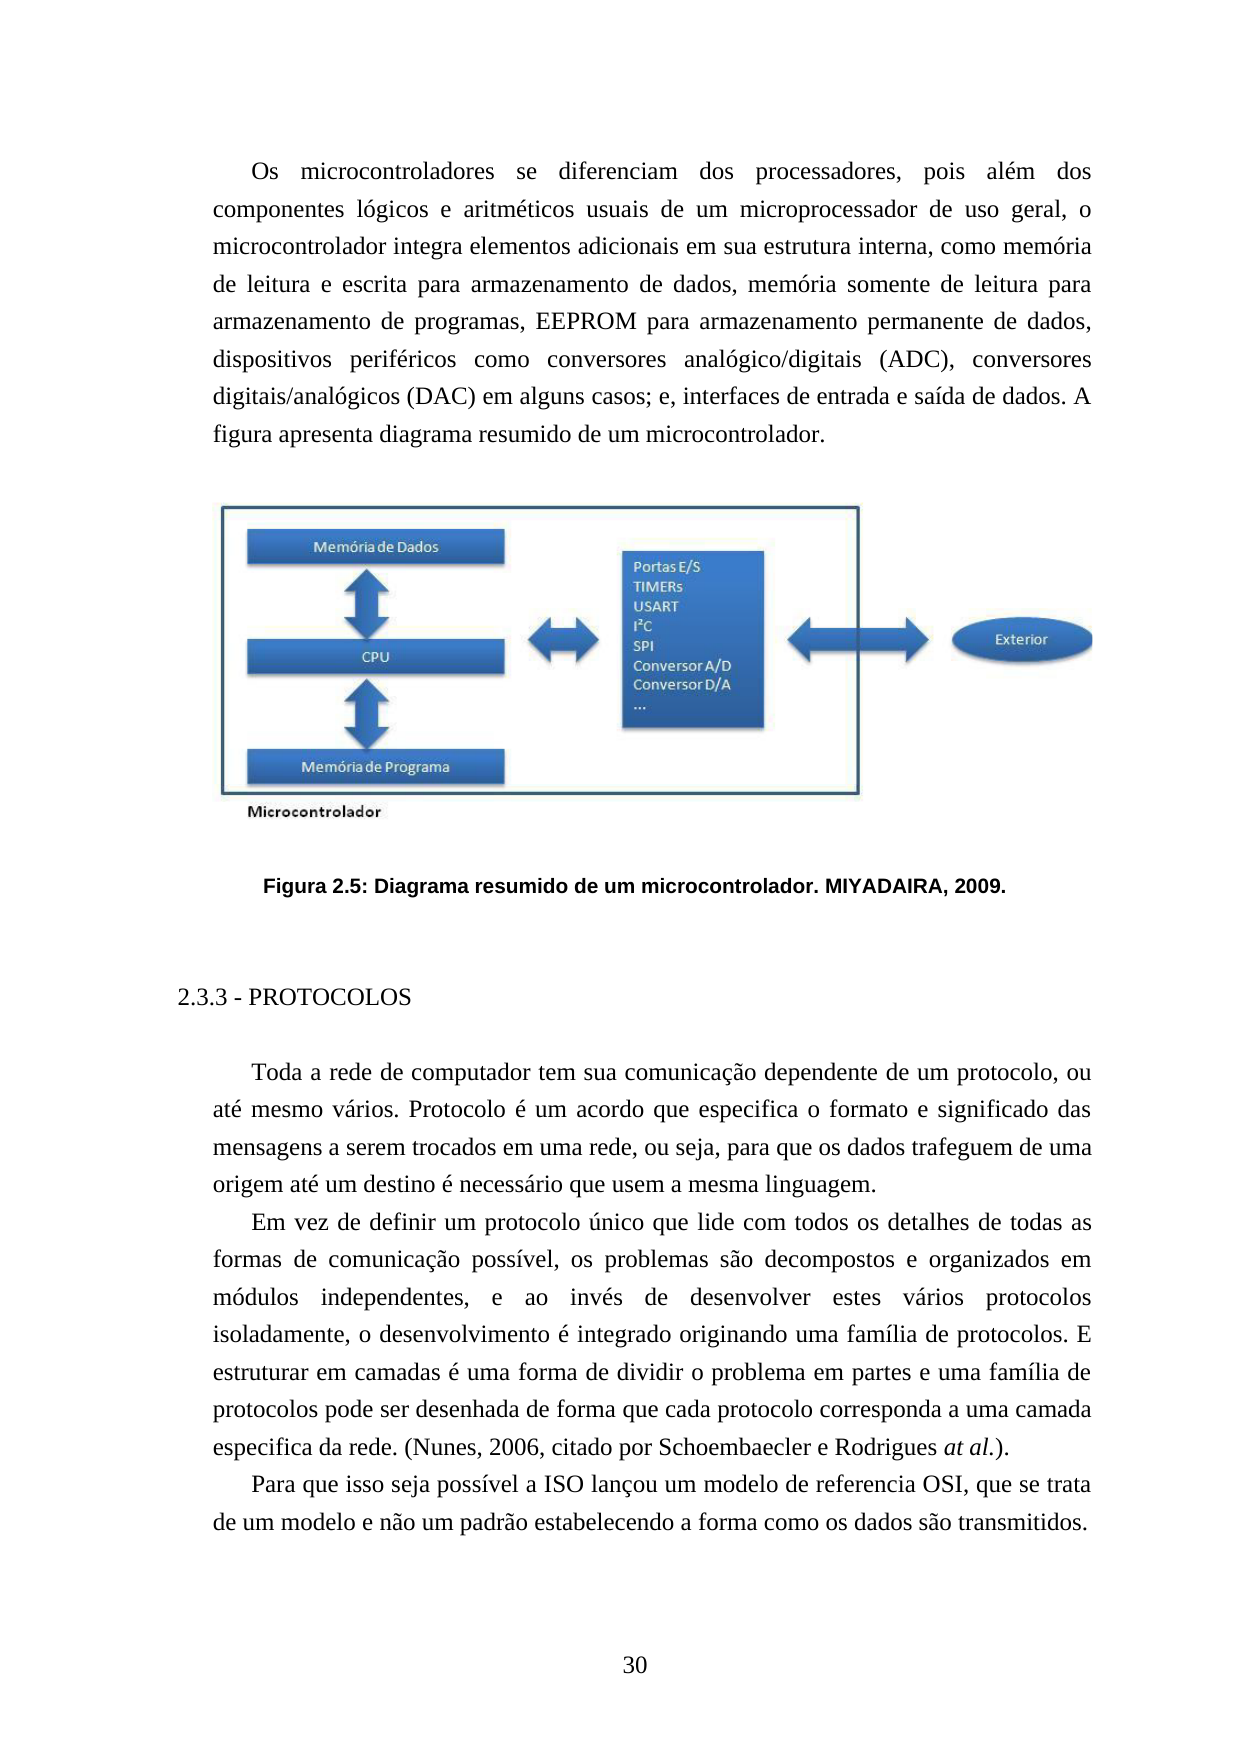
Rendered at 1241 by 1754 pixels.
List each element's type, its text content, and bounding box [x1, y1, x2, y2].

text 2.3.3 - PROTOCOLOS [177, 973, 1092, 1010]
text Em vez de definir um protocolo único que lide com todos os detalhes de todas as formas de comunicação possível, os problemas são decompostos e organizados em módulos independentes, e ao invés de desenvolver estes vários protocolos isoladamente, o desenvolvimento é integrado originando uma família de protocolos. E estruturar em camadas é uma forma de dividir o problema em partes e uma família de protocolos pode ser desenhada de forma que cada protocolo corresponda a uma camada especifica da rede. (Nunes, 2006, citado por Schoembaecler e Rodrigues at al.). [213, 1198, 1092, 1460]
text Toda a rede de computador tem sua comunicação dependente de um protocolo, ou até mesmo vários. Protocolo é um acordo que especifica o formato e significado das mensagens a serem trocados em uma rede, ou seja, para que os dados trafeguem de uma origem até um destino é necessário que usem a mesma linguagem. [213, 1048, 1092, 1198]
text Para que isso seja possível a ISO lançou um modelo de referencia OSI, que se trata de um modelo e não um padrão estabelecendo a forma como os dados são transmitidos. [213, 1460, 1092, 1535]
text Os microcontroladores se diferenciam dos processadores, pois além dos componentes lógicos e aritméticos usuais de um microprocessador de uso geral, o microcontrolador integra elementos adicionais em sua estrutura interna, como memória de leitura e escrita para armazenamento de dados, memória somente de leitura para armazenamento de programas, EEPROM para armazenamento permanente de dados, dispositivos periféricos como conversores analógico/digitais (ADC), conversores digitais/analógicos (DAC) em alguns casos; e, interfaces de entrada e saída de dados. A figura apresenta diagrama resumido de um microcontrolador. [213, 148, 1092, 448]
text Figura 2.5: Diagrama resumido de um microcontrolador. MIYADAIRA, 2009. [177, 874, 1092, 898]
